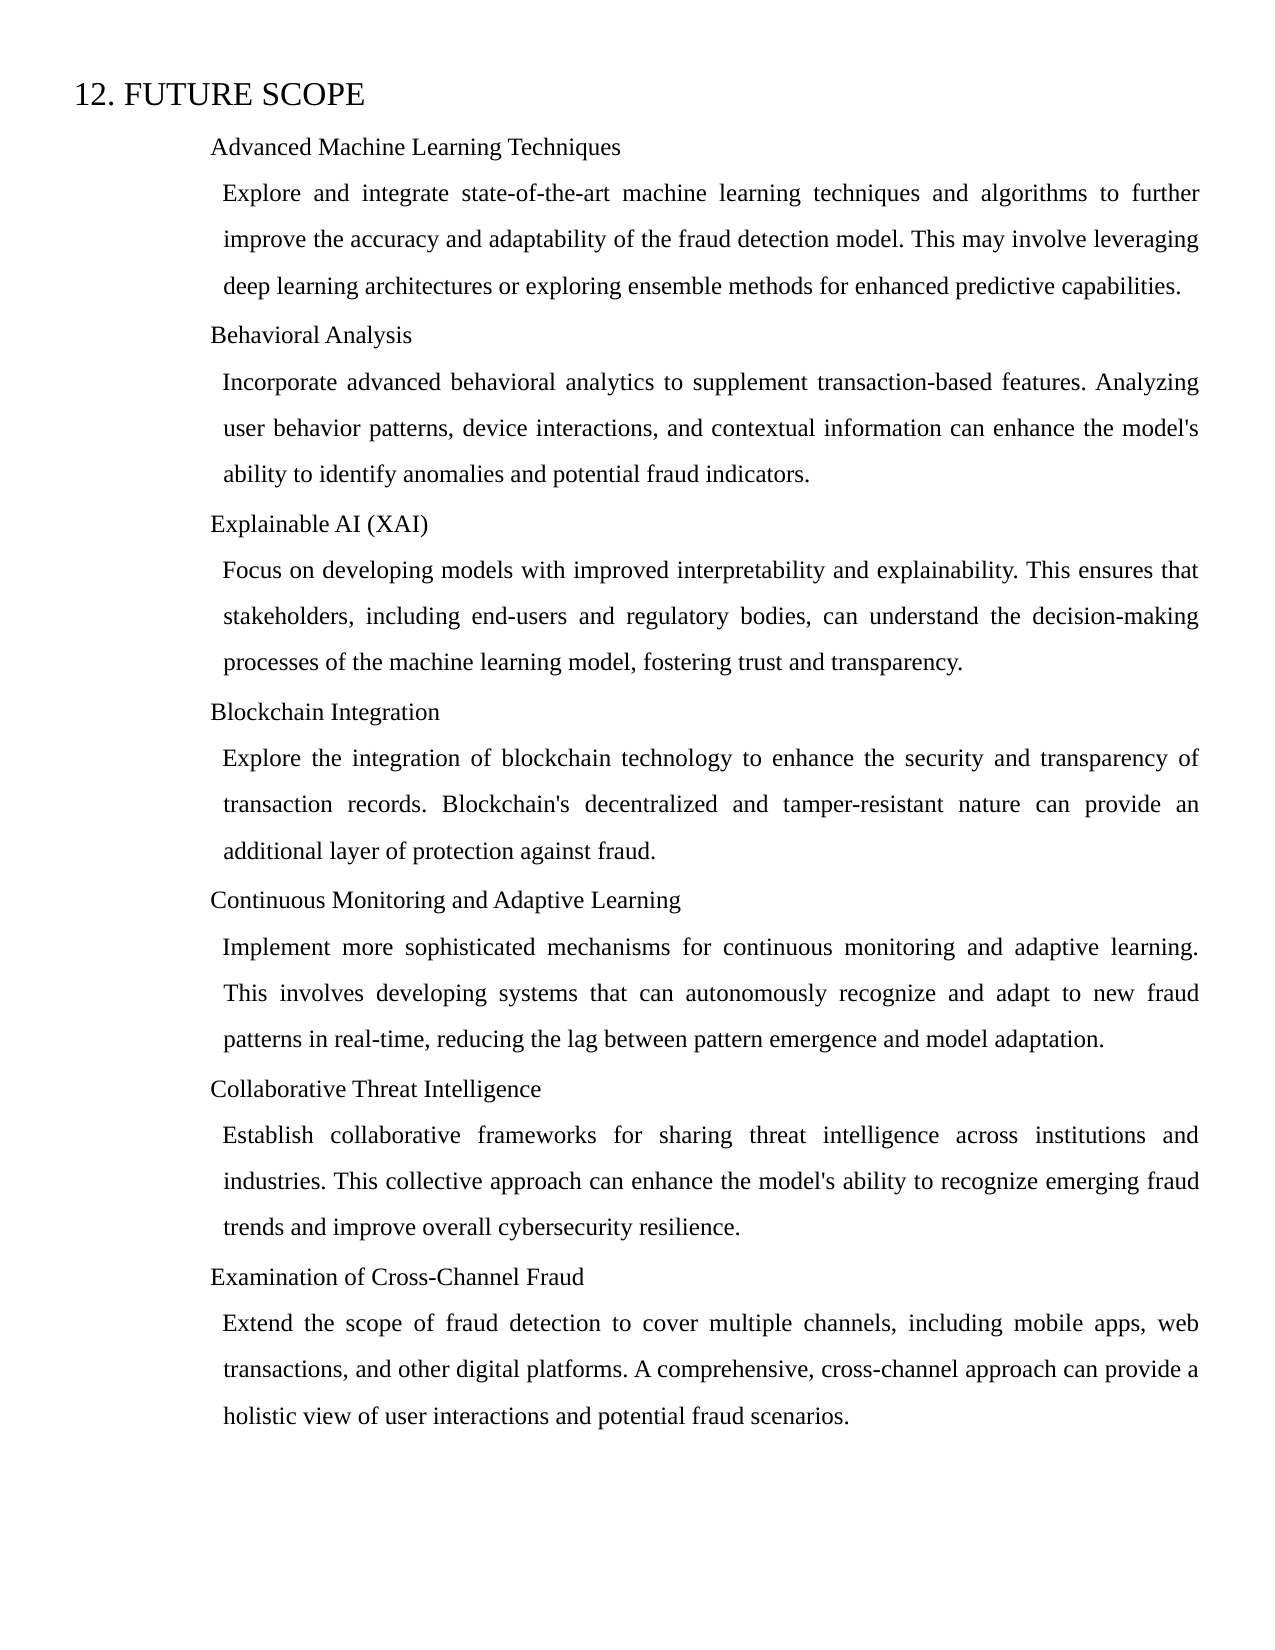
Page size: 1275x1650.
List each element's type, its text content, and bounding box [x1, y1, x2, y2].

text Implement more sophisticated mechanisms for continuous monitoring and adaptive learning. This involves developing systems that can autonomously recognize and adapt to new fraud patterns in real-time, reducing the lag between pattern emergence and model adaptation. [222, 932, 1200, 1053]
subtitle  Examination of Cross-Channel Fraud [184, 1262, 1210, 1291]
text Incorporate advanced behavioral analytics to supplement transaction-based features. Analyzing user behavior patterns, device interactions, and contextual information can enhance the model's ability to identify anomalies and potential fraud indicators. [222, 367, 1200, 488]
subtitle  Blockchain Integration [184, 697, 1210, 726]
text Explore and integrate state-of-the-art machine learning techniques and algorithms to further improve the accuracy and adaptability of the fraud detection model. This may involve leveraging deep learning architectures or exploring ensemble methods for enhanced predictive capabilities. [222, 178, 1200, 299]
subtitle  Collaborative Threat Intelligence [184, 1074, 1210, 1102]
subtitle  Explainable AI (XAI) [184, 509, 1210, 537]
subtitle  Behavioral Analysis [184, 320, 1210, 349]
subtitle 12. FUTURE SCOPE [73, 74, 1210, 113]
subtitle  Advanced Machine Learning Techniques [184, 132, 1210, 161]
text Extend the scope of fraud detection to cover multiple channels, including mobile apps, web transactions, and other digital platforms. A comprehensive, cross-channel approach can provide a holistic view of user interactions and potential fraud scenarios. [222, 1308, 1200, 1429]
text Establish collaborative frameworks for sharing threat intelligence across institutions and industries. This collective approach can enhance the model's ability to recognize emerging fraud trends and improve overall cybersecurity resilience. [222, 1120, 1200, 1241]
text Focus on developing models with improved interpretability and explainability. This ensures that stakeholders, including end-users and regulatory bodies, can understand the decision-making processes of the machine learning model, fostering trust and transparency. [222, 555, 1200, 676]
subtitle  Continuous Monitoring and Adaptive Learning [184, 885, 1210, 914]
text Explore the integration of blockchain technology to enhance the security and transparency of transaction records. Blockchain's decentralized and tamper-resistant nature can provide an additional layer of protection against fraud. [222, 743, 1200, 864]
